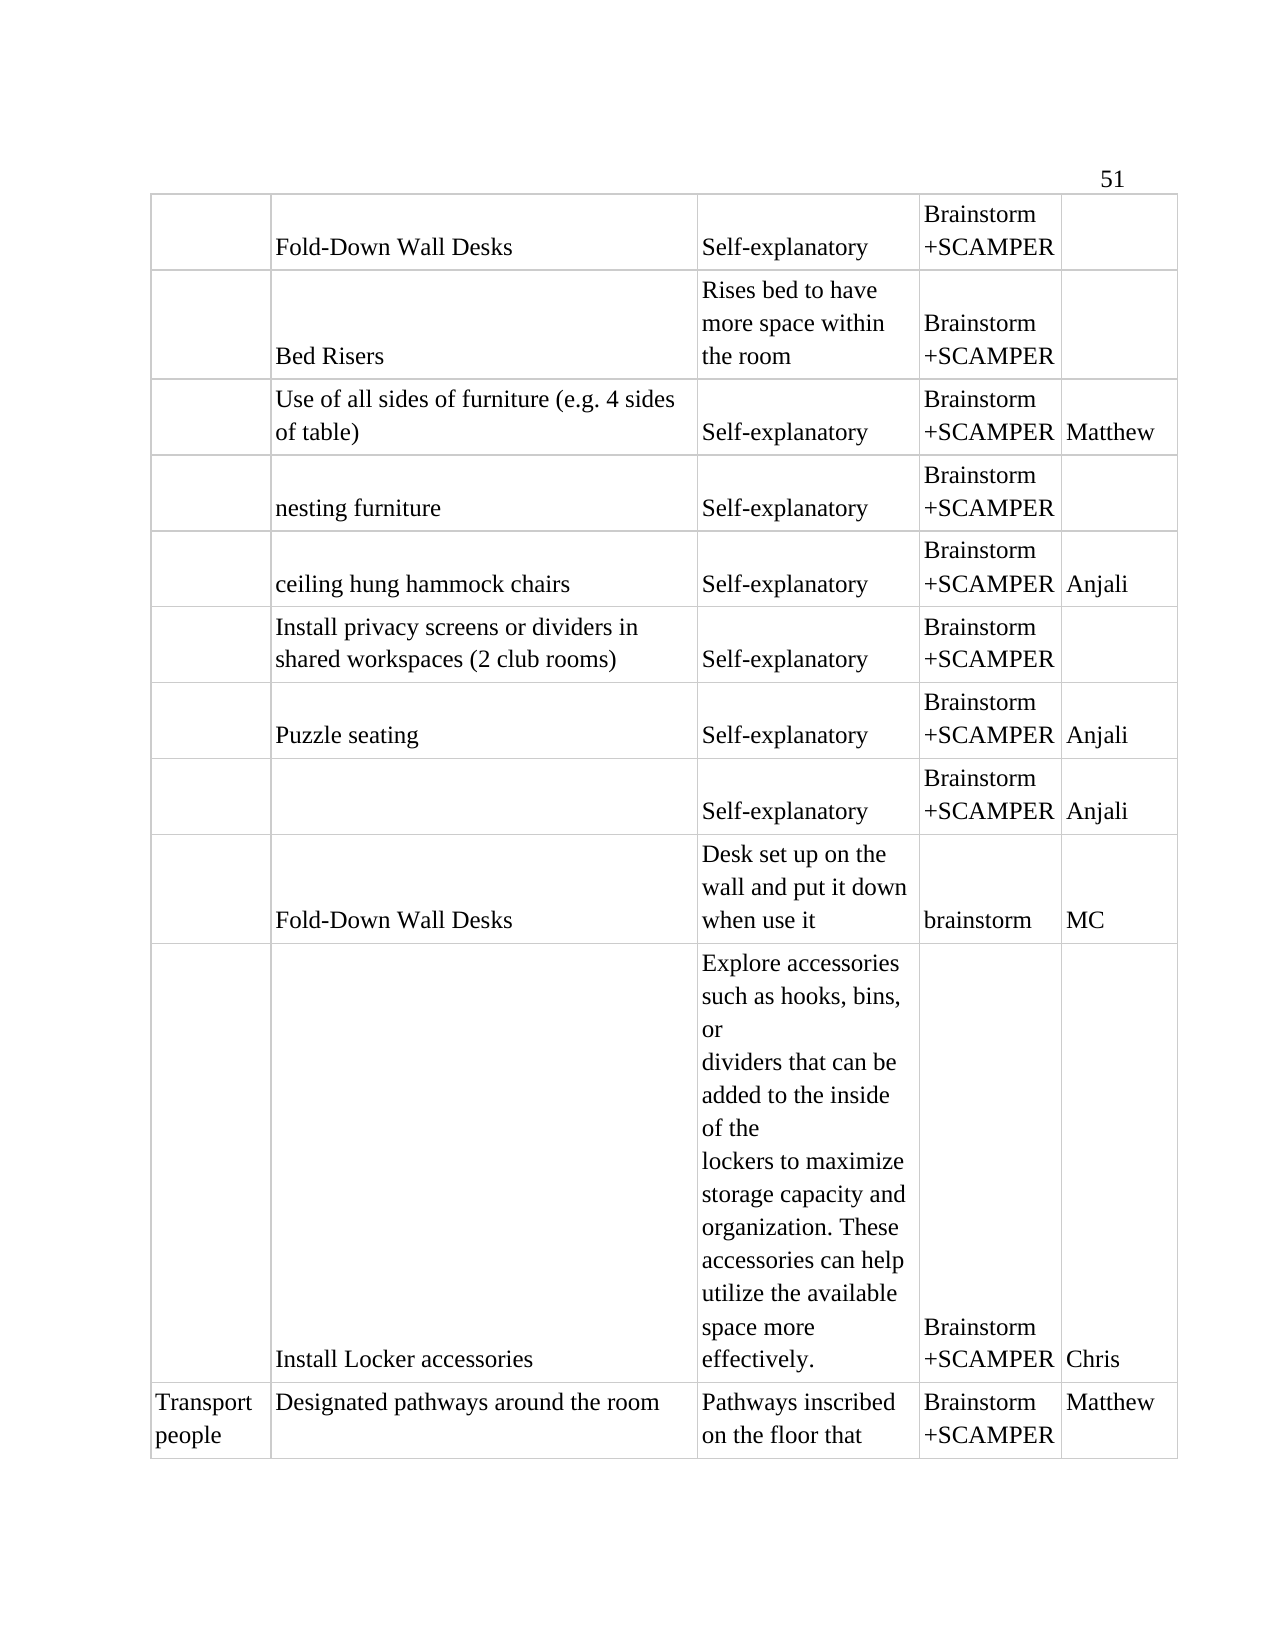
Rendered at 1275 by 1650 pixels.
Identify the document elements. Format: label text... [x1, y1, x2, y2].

table_cell [152, 532, 270, 606]
table_cell Chris [1062, 944, 1177, 1382]
table_cell [152, 683, 270, 758]
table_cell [272, 1383, 697, 1458]
table_cell Install Locker accessories [272, 944, 697, 1382]
table_cell [1062, 195, 1177, 269]
table_cell Brainstorm +SCAMPER [920, 607, 1061, 682]
table_cell Anjali [1062, 532, 1177, 606]
table_cell Rises bed to have more space within the room [698, 271, 919, 378]
table_cell Self-explanatory [698, 607, 919, 682]
table_cell Self-explanatory [698, 683, 919, 758]
table_cell Self-explanatory [698, 759, 919, 834]
table_cell [152, 195, 270, 269]
table_cell brainstorm [920, 835, 1061, 943]
table_cell [152, 607, 270, 682]
table_cell Anjali [1062, 759, 1177, 834]
table_cell Transport people [152, 1383, 270, 1458]
table_cell MC [1062, 835, 1177, 943]
table_cell Brainstorm +SCAMPER [920, 759, 1061, 834]
table_cell Brainstorm +SCAMPER [920, 532, 1061, 606]
table_cell [152, 271, 270, 378]
table_cell [152, 944, 270, 1382]
table_cell nesting furniture [272, 456, 697, 530]
table_cell [152, 835, 270, 943]
table_cell Use of all sides of furniture (e.g. 4 sides of table) [272, 380, 697, 454]
table_cell Brainstorm +SCAMPER [920, 1383, 1061, 1458]
table_cell [152, 456, 270, 530]
table_cell Fold-Down Wall Desks [272, 195, 697, 269]
table_cell Self-explanatory [698, 532, 919, 606]
table_cell Brainstorm +SCAMPER [920, 683, 1061, 758]
table_cell Self-explanatory [698, 195, 919, 269]
table_cell Self-explanatory [698, 380, 919, 454]
table_cell Brainstorm +SCAMPER [920, 271, 1061, 378]
table_cell ceiling hung hammock chairs [272, 532, 697, 606]
table_cell Install privacy screens or dividers in shared workspaces (2 club rooms) [272, 607, 697, 682]
table_cell Brainstorm +SCAMPER [920, 944, 1061, 1382]
table_cell Explore accessories such as hooks, bins, or dividers that can be added to the inside of the lockers to maximize storage capacity and organization. These accessories can help utilize the available space more effectively. [698, 944, 919, 1382]
table_cell [1062, 456, 1177, 530]
table_cell Desk set up on the wall and put it down when use it [698, 835, 919, 943]
table_cell [1062, 271, 1177, 378]
table_cell Brainstorm +SCAMPER [920, 456, 1061, 530]
table_cell Brainstorm +SCAMPER [920, 195, 1061, 269]
table_cell [152, 759, 270, 834]
table_cell Matthew [1062, 1383, 1177, 1458]
table_cell [1062, 607, 1177, 682]
table_cell Self-explanatory [698, 456, 919, 530]
table_cell [272, 759, 697, 834]
table_cell Fold-Down Wall Desks [272, 835, 697, 943]
table_cell Puzzle seating [272, 683, 697, 758]
table_cell Matthew [1062, 380, 1177, 454]
table_cell Brainstorm +SCAMPER [920, 380, 1061, 454]
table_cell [698, 1383, 919, 1458]
table_cell Bed Risers [272, 271, 697, 378]
table_cell [152, 380, 270, 454]
table_cell Anjali [1062, 683, 1177, 758]
